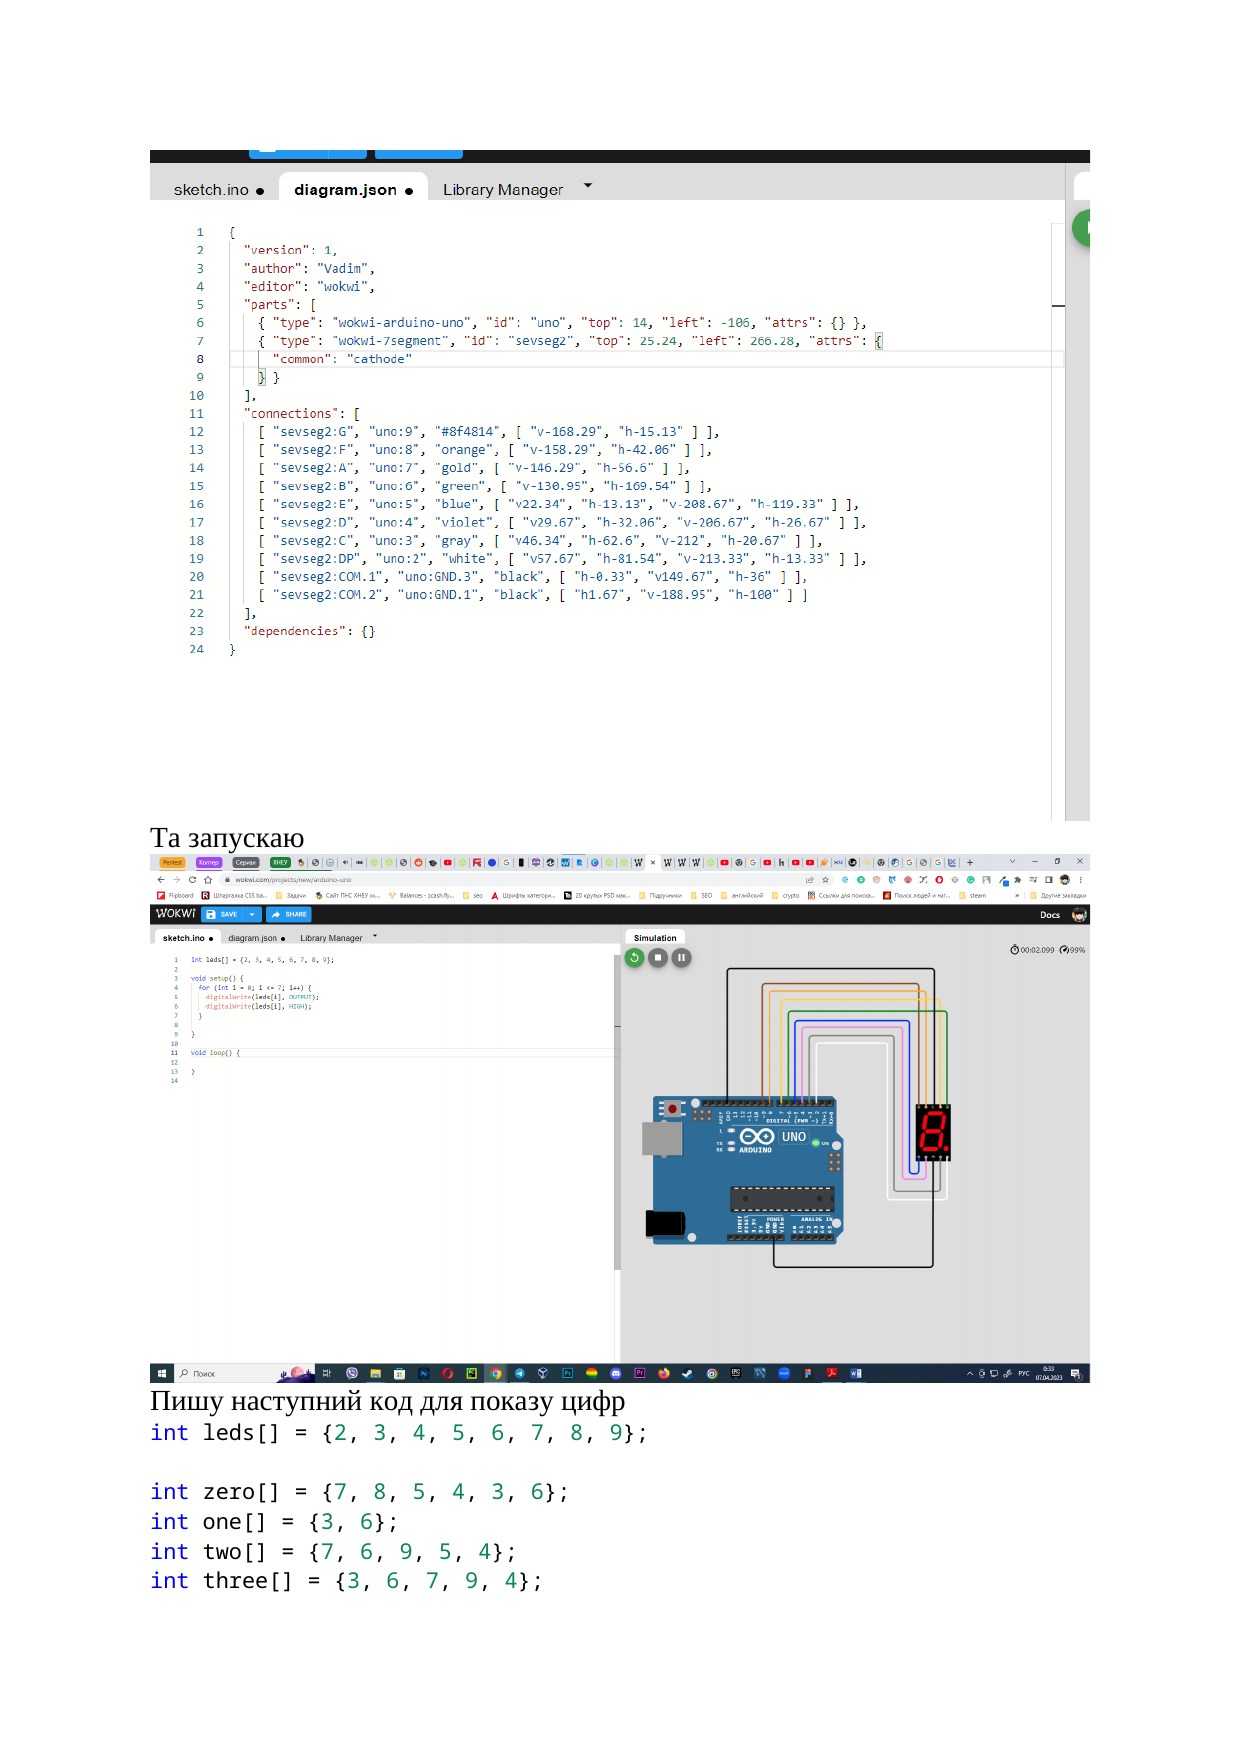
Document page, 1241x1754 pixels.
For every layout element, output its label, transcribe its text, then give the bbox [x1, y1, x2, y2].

text int one[] = {3, 6}; [150, 1506, 1090, 1536]
text int two[] = {7, 6, 9, 5, 4}; [150, 1536, 1090, 1566]
text int zero[] = {7, 8, 5, 4, 3, 6}; [150, 1476, 1090, 1506]
text int three[] = {3, 6, 7, 9, 4}; [150, 1566, 1090, 1595]
picture [150, 854, 1091, 1383]
picture [150, 150, 1091, 821]
text Пишу наступний код для показу цифр [150, 1383, 1090, 1417]
text int leds[] = {2, 3, 4, 5, 6, 7, 8, 9}; [150, 1417, 1090, 1446]
text Та запускаю [150, 821, 1090, 854]
